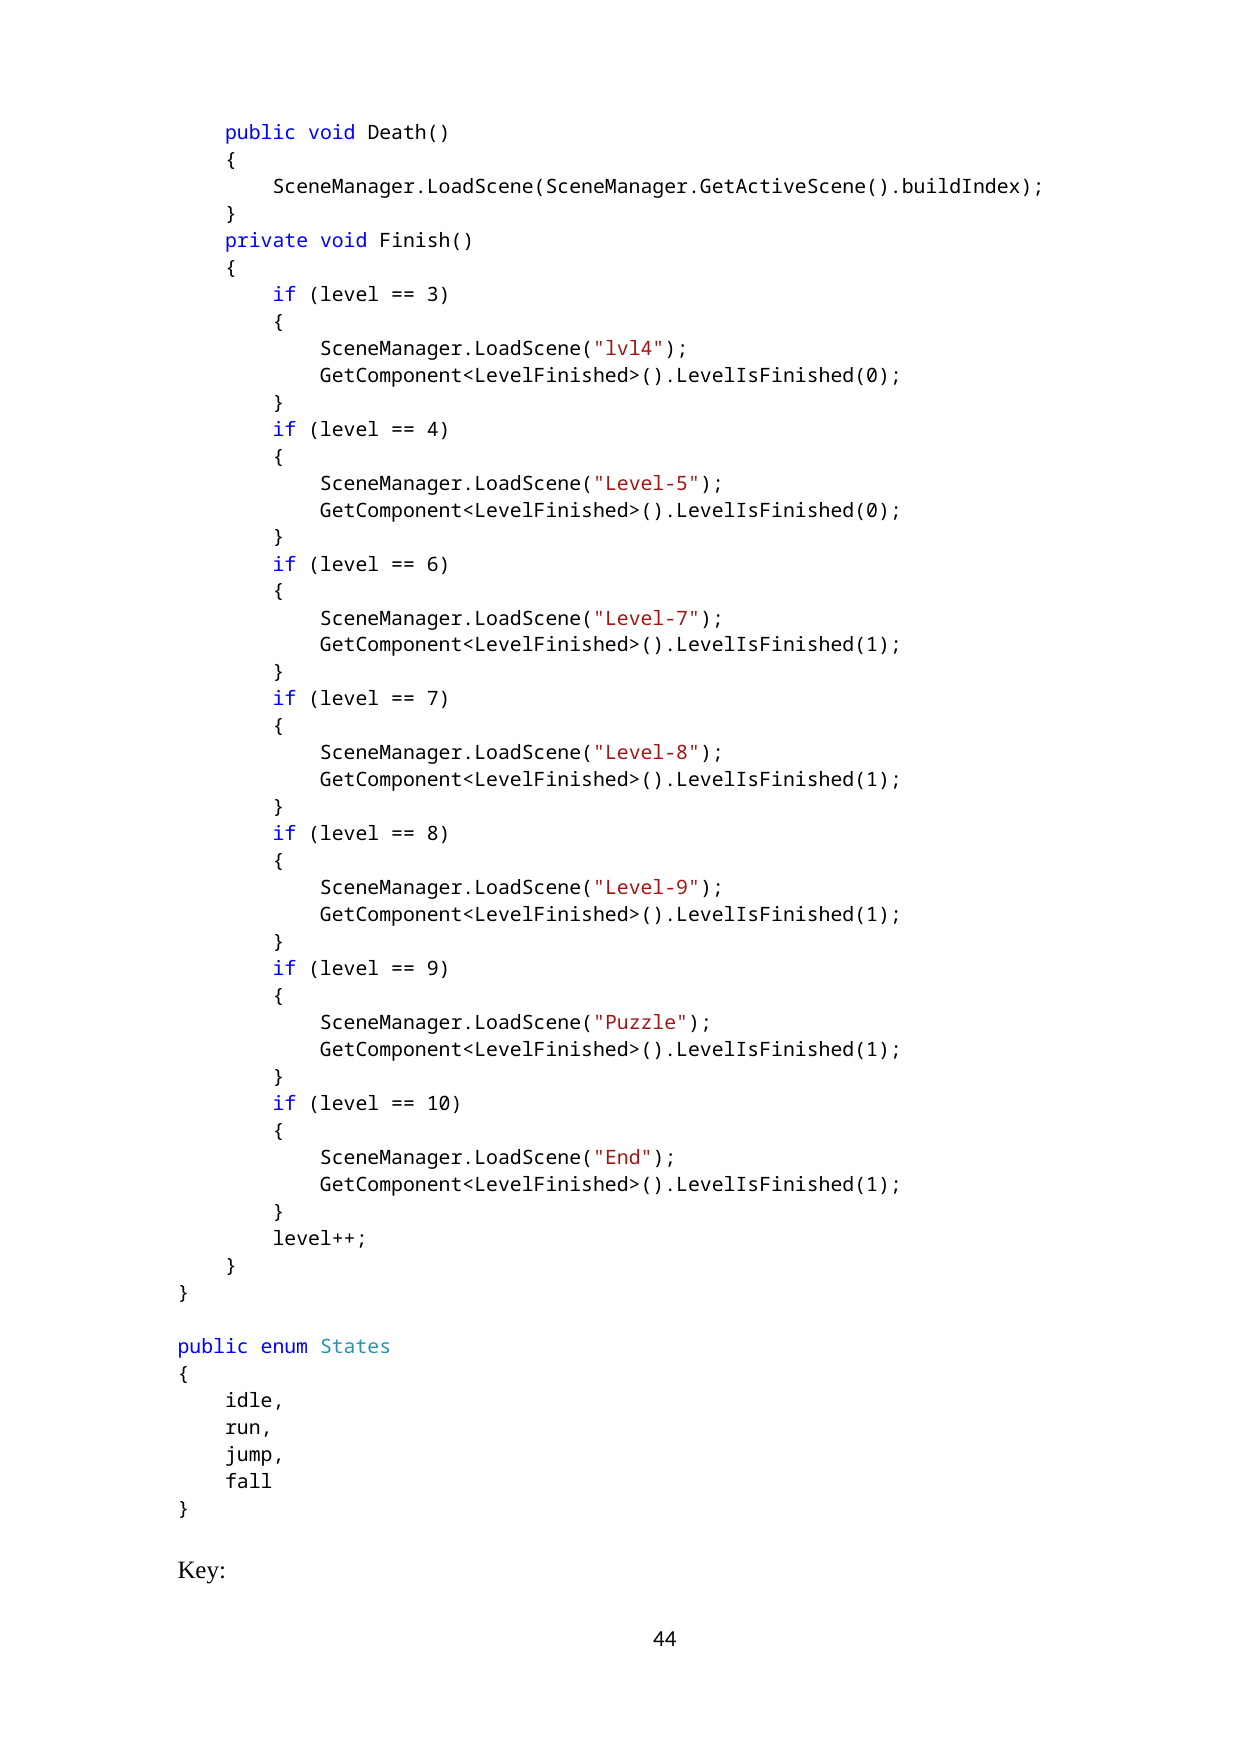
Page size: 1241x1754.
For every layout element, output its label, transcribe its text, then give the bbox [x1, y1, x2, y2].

text SceneManager.LoadScene("Level-8"); [177, 739, 1152, 766]
text } [177, 1251, 1152, 1278]
text SceneManager.LoadScene("Puzzle"); [177, 1008, 1152, 1035]
text GetComponent<LevelFinished>().LevelIsFinished(1); [177, 1170, 1152, 1197]
text if (level == 9) [177, 954, 1152, 981]
text if (level == 7) [177, 685, 1152, 712]
text GetComponent<LevelFinished>().LevelIsFinished(0); [177, 361, 1152, 388]
text { [177, 442, 1152, 469]
text if (level == 4) [177, 415, 1152, 442]
text GetComponent<LevelFinished>().LevelIsFinished(0); [177, 496, 1152, 523]
text public enum States [177, 1332, 1152, 1359]
text } [177, 1278, 1152, 1305]
text } [177, 388, 1152, 415]
text if (level == 10) [177, 1089, 1152, 1116]
text { [177, 712, 1152, 739]
text fall [177, 1467, 1152, 1494]
text SceneManager.LoadScene("Level-7"); [177, 604, 1152, 631]
text level++; [177, 1224, 1152, 1251]
text } [177, 199, 1152, 226]
text SceneManager.LoadScene("Level-5"); [177, 469, 1152, 496]
text { [177, 577, 1152, 604]
text SceneManager.LoadScene("End"); [177, 1143, 1152, 1170]
text if (level == 8) [177, 819, 1152, 847]
text SceneManager.LoadScene(SceneManager.GetActiveScene().buildIndex); [177, 172, 1152, 199]
text { [177, 307, 1152, 334]
text run, [177, 1413, 1152, 1440]
text { [177, 981, 1152, 1008]
text idle, [177, 1386, 1152, 1413]
text } [177, 927, 1152, 954]
text } [177, 1197, 1152, 1224]
text GetComponent<LevelFinished>().LevelIsFinished(1); [177, 631, 1152, 658]
text { [177, 145, 1152, 172]
text } [177, 1494, 1152, 1521]
text public void Death() [177, 118, 1152, 145]
text jump, [177, 1440, 1152, 1467]
text { [177, 1116, 1152, 1143]
text } [177, 523, 1152, 550]
text SceneManager.LoadScene("Level-9"); [177, 873, 1152, 901]
text GetComponent<LevelFinished>().LevelIsFinished(1); [177, 901, 1152, 927]
text SceneManager.LoadScene("lvl4"); [177, 334, 1152, 361]
text { [177, 1359, 1152, 1386]
text } [177, 793, 1152, 819]
text GetComponent<LevelFinished>().LevelIsFinished(1); [177, 1035, 1152, 1062]
text if (level == 6) [177, 550, 1152, 577]
text } [177, 1062, 1152, 1089]
text private void Finish() [177, 226, 1152, 253]
text Key: [177, 1555, 1152, 1584]
text { [177, 847, 1152, 873]
text if (level == 3) [177, 280, 1152, 307]
text GetComponent<LevelFinished>().LevelIsFinished(1); [177, 766, 1152, 793]
text { [177, 253, 1152, 280]
text } [177, 658, 1152, 685]
